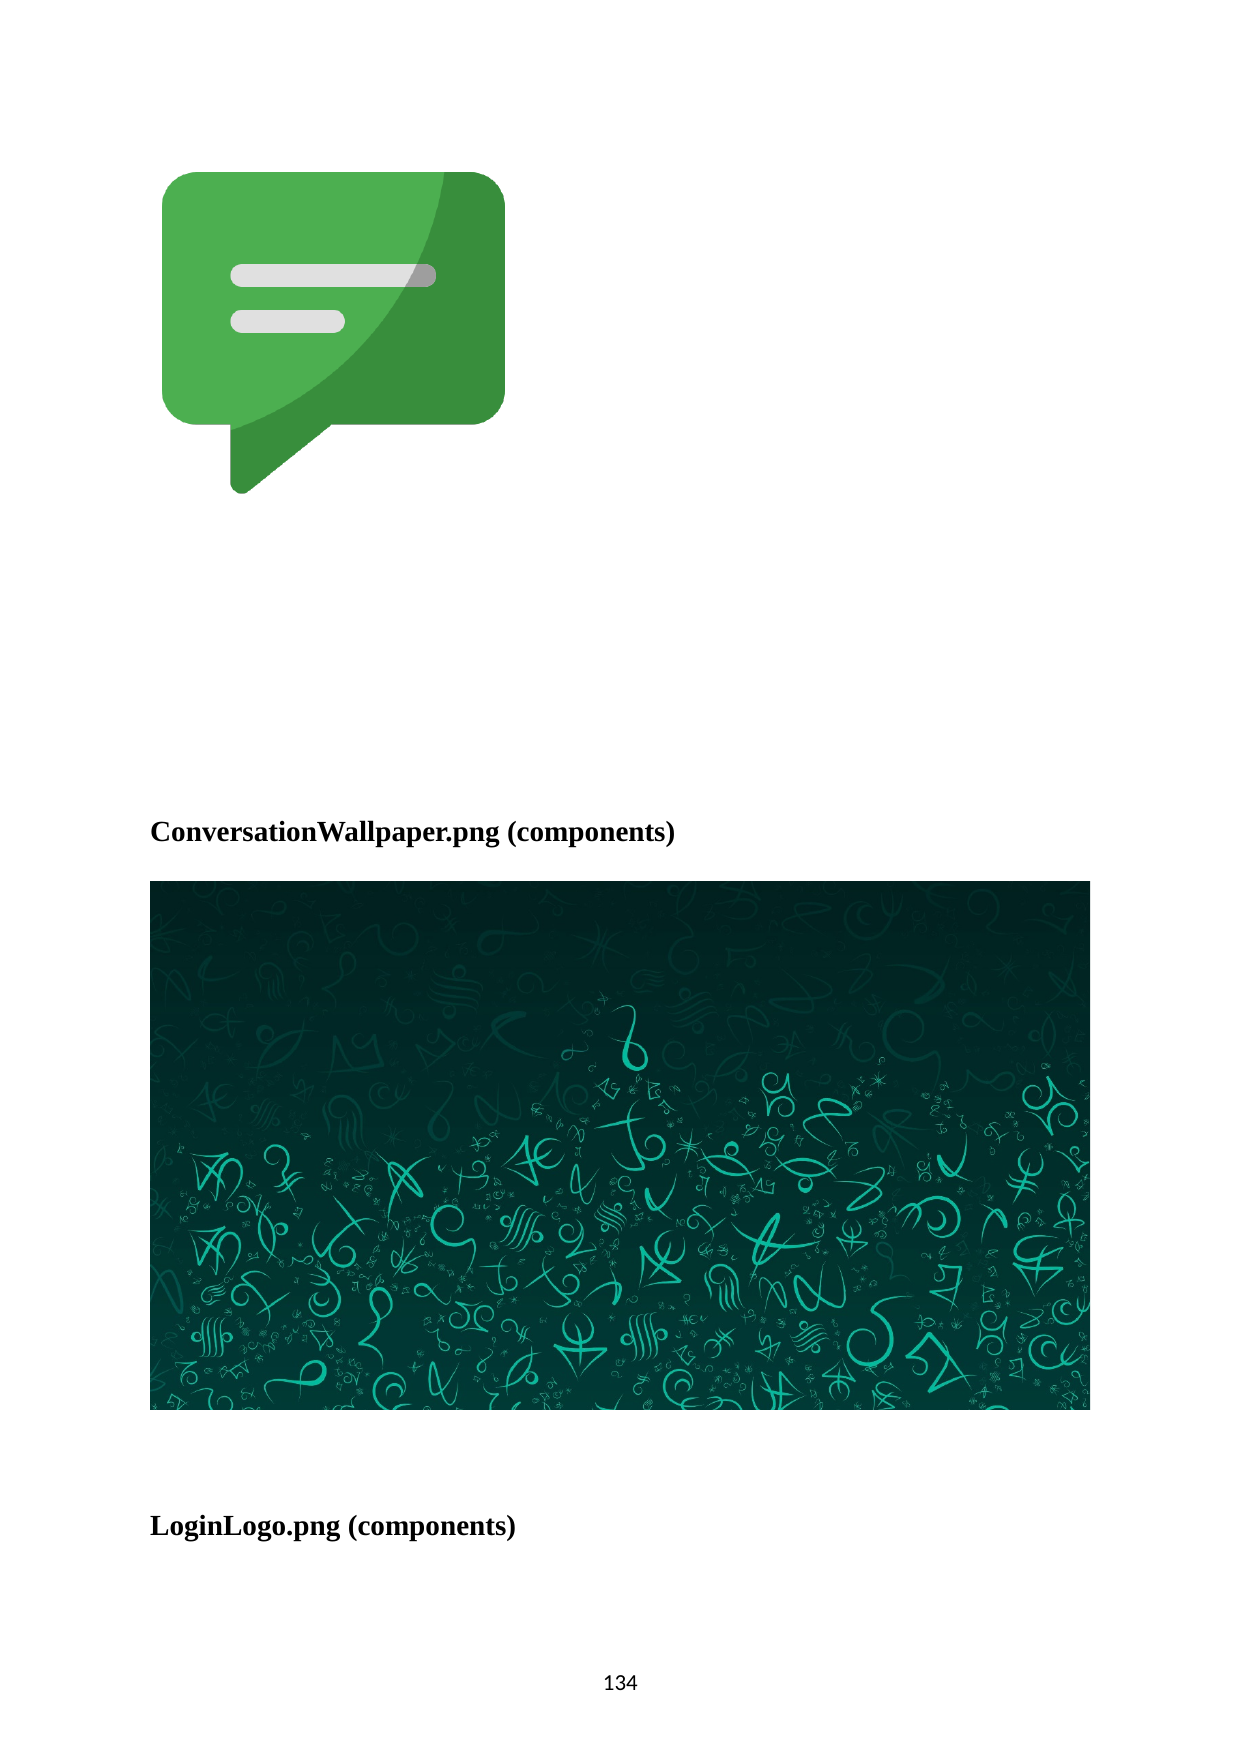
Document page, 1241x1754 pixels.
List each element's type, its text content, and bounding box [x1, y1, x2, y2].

text LoginLogo.png (components) [150, 1508, 1090, 1541]
text ConversationWallpaper.png (components) [150, 814, 1090, 848]
picture [150, 881, 1091, 1410]
picture [150, 150, 516, 516]
